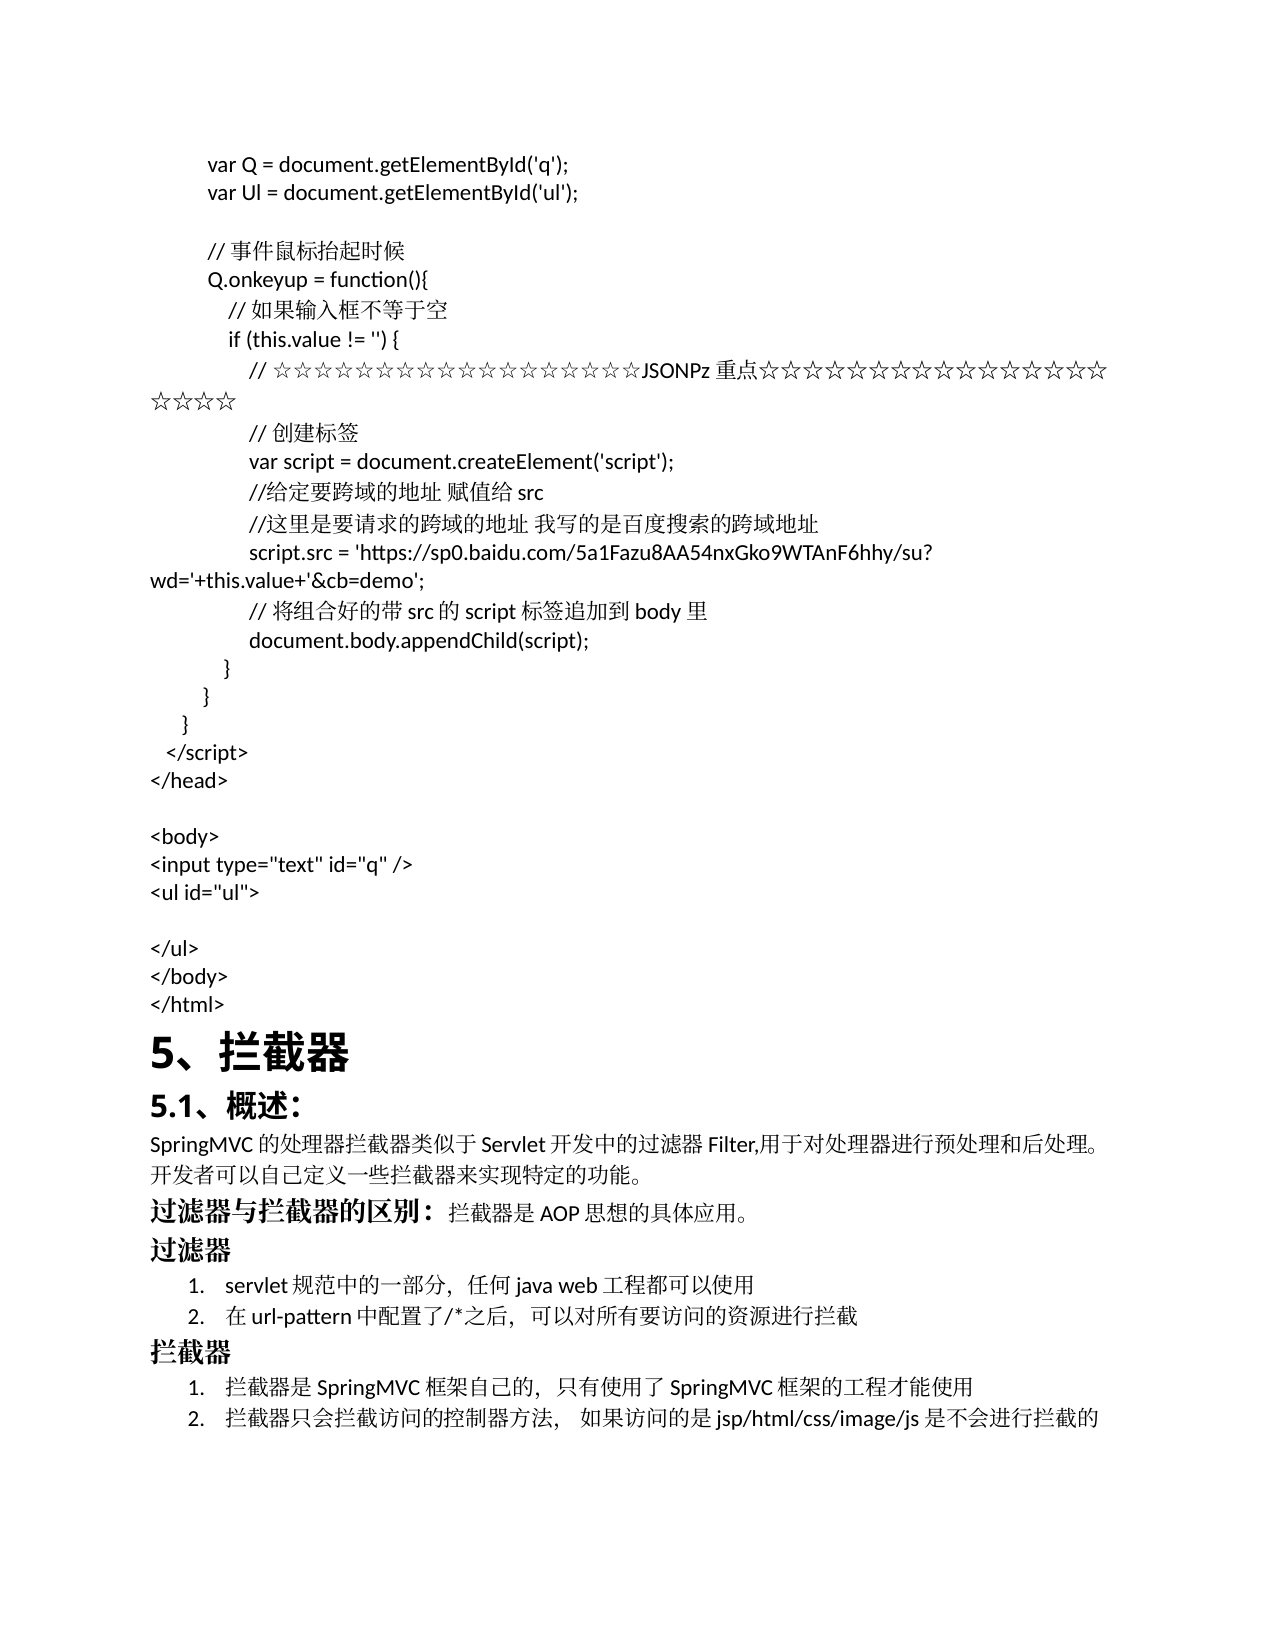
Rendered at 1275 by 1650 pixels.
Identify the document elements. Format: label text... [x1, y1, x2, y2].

text //这里是要请求的跨域的地址 我写的是百度搜索的跨域地址 [150, 507, 1125, 538]
text } [150, 710, 1125, 738]
text 过滤器与拦截器的区别：拦截器是AOP思想的具体应用。 [150, 1190, 1125, 1229]
text </head> [150, 766, 1125, 794]
text document.body.appendChild(script); [150, 626, 1125, 654]
text // 创建标签 [150, 416, 1125, 447]
text var Q = document.getElementById('q'); [150, 150, 1125, 178]
text <body> [150, 822, 1125, 850]
text Q.onkeyup = function(){ [150, 266, 1125, 293]
text } [150, 682, 1125, 710]
list 拦截器只会拦截访问的控制器方法， 如果访问的是jsp/html/css/image/js是不会进行拦截的 [187, 1401, 1125, 1433]
list servlet规范中的一部分，任何java web工程都可以使用 [187, 1268, 1125, 1299]
text // 将组合好的带src的script标签追加到body里 [150, 594, 1125, 626]
text var Ul = document.getElementById('ul'); [150, 178, 1125, 206]
text //给定要跨域的地址 赋值给src [150, 475, 1125, 507]
text SpringMVC的处理器拦截器类似于Servlet开发中的过滤器Filter,用于对处理器进行预处理和后处理。开发者可以自己定义一些拦截器来实现特定的功能。 [150, 1127, 1125, 1190]
text 过滤器 [150, 1229, 1125, 1268]
text var script = document.createElement('script'); [150, 447, 1125, 475]
text </script> [150, 738, 1125, 766]
text if (this.value != '') { [150, 325, 1125, 353]
text </html> [150, 990, 1125, 1018]
text </ul> [150, 934, 1125, 962]
text // ☆☆☆☆☆☆☆☆☆☆☆☆☆☆☆☆☆☆JSONPz重点☆☆☆☆☆☆☆☆☆☆☆☆☆☆☆☆☆☆☆☆ [150, 353, 1125, 416]
text <ul id="ul"> [150, 878, 1125, 906]
text script.src = 'https://sp0.baidu.com/5a1Fazu8AA54nxGko9WTAnF6hhy/su?wd='+this.value+'&cb=demo'; [150, 538, 1125, 594]
list 在url-pattern中配置了/*之后，可以对所有要访问的资源进行拦截 [187, 1299, 1125, 1331]
text 拦截器 [150, 1331, 1125, 1370]
text </body> [150, 962, 1125, 990]
text <input type="text" id="q" /> [150, 850, 1125, 878]
list 拦截器是SpringMVC框架自己的，只有使用了SpringMVC框架的工程才能使用 [187, 1370, 1125, 1401]
text } [150, 654, 1125, 682]
text // 事件鼠标抬起时候 [150, 234, 1125, 266]
text // 如果输入框不等于空 [150, 293, 1125, 325]
